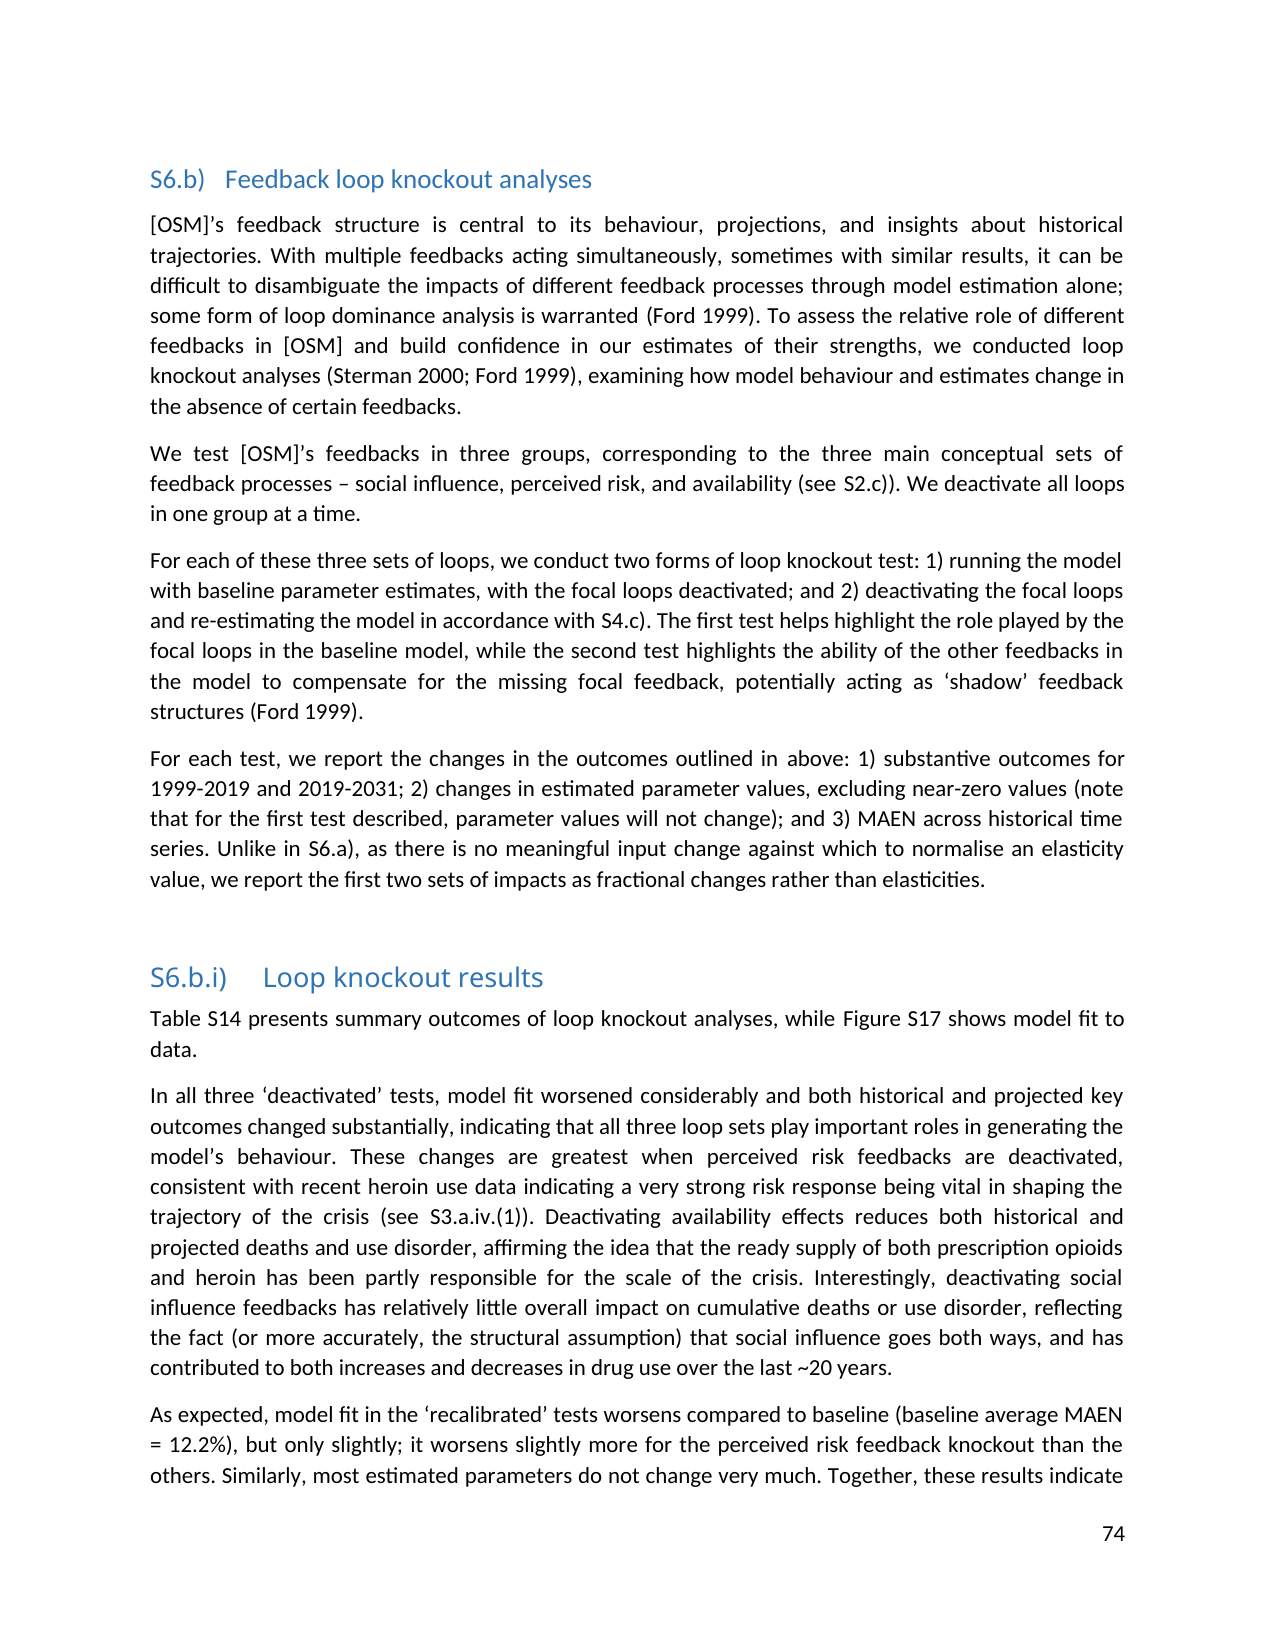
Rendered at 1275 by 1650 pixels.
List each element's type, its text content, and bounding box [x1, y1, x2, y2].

subtitle Loop knockout results [150, 958, 1125, 995]
text For each test, we report the changes in the outcomes outlined in S6.a) above: 1) substantive outcomes for 1999-2019 and 2019-2031; 2) changes in estimated parameter values, excluding near-zero values (note that for the first test described, parameter values will not change); and 3) MAEN across historical time series. Unlike in S6.a), as there is no meaningful input change against which to normalise an elasticity value, we report the first two sets of impacts as fractional changes rather than elasticities. [150, 744, 1125, 893]
text In all three ‘deactivated’ tests, model fit worsened considerably and both historical and projected key outcomes changed substantially, indicating that all three loop sets play important roles in generating the model’s behaviour. These changes are greatest when perceived risk feedbacks are deactivated, consistent with recent heroin use data indicating a very strong risk response being vital in shaping the trajectory of the crisis (see S3.a.iv.(1)). Deactivating availability effects reduces both historical and projected deaths and use disorder, affirming the idea that the ready supply of both prescription opioids and heroin has been partly responsible for the scale of the crisis. Interestingly, deactivating social influence feedbacks has relatively little overall impact on cumulative deaths or use disorder, reflecting the fact (or more accurately, the structural assumption) that social influence goes both ways, and has contributed to both increases and decreases in drug use over the last ~20 years. [150, 1082, 1125, 1382]
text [150, 1400, 1125, 1489]
subtitle Feedback loop knockout analyses [150, 162, 1125, 196]
text We test [OSM]’s feedbacks in three groups, corresponding to the three main conceptual sets of feedback processes – social influence, perceived risk, and availability (see S2.c)). We deactivate all loops in one group at a time. [150, 439, 1125, 527]
text For each of these three sets of loops, we conduct two forms of loop knockout test: 1) running the model with baseline parameter estimates, with the focal loops deactivated; and 2) deactivating the focal loops and re-estimating the model in accordance with S4.c). The first test helps highlight the role played by the focal loops in the baseline model, while the second test highlights the ability of the other feedbacks in the model to compensate for the missing focal feedback, potentially acting as ‘shadow’ feedback structures (Ford 1999). [150, 546, 1125, 725]
text [OSM]’s feedback structure is central to its behaviour, projections, and insights about historical trajectories. With multiple feedbacks acting simultaneously, sometimes with similar results, it can be difficult to disambiguate the impacts of different feedback processes through model estimation alone; some form of loop dominance analysis is warranted (Ford 1999). To assess the relative role of different feedbacks in [OSM] and build confidence in our estimates of their strengths, we conducted loop knockout analyses (Sterman 2000; Ford 1999), examining how model behaviour and estimates change in the absence of certain feedbacks. [150, 211, 1125, 420]
text Table S14 presents summary outcomes of loop knockout analyses, while Figure S17 shows model fit to data. [150, 1004, 1125, 1063]
